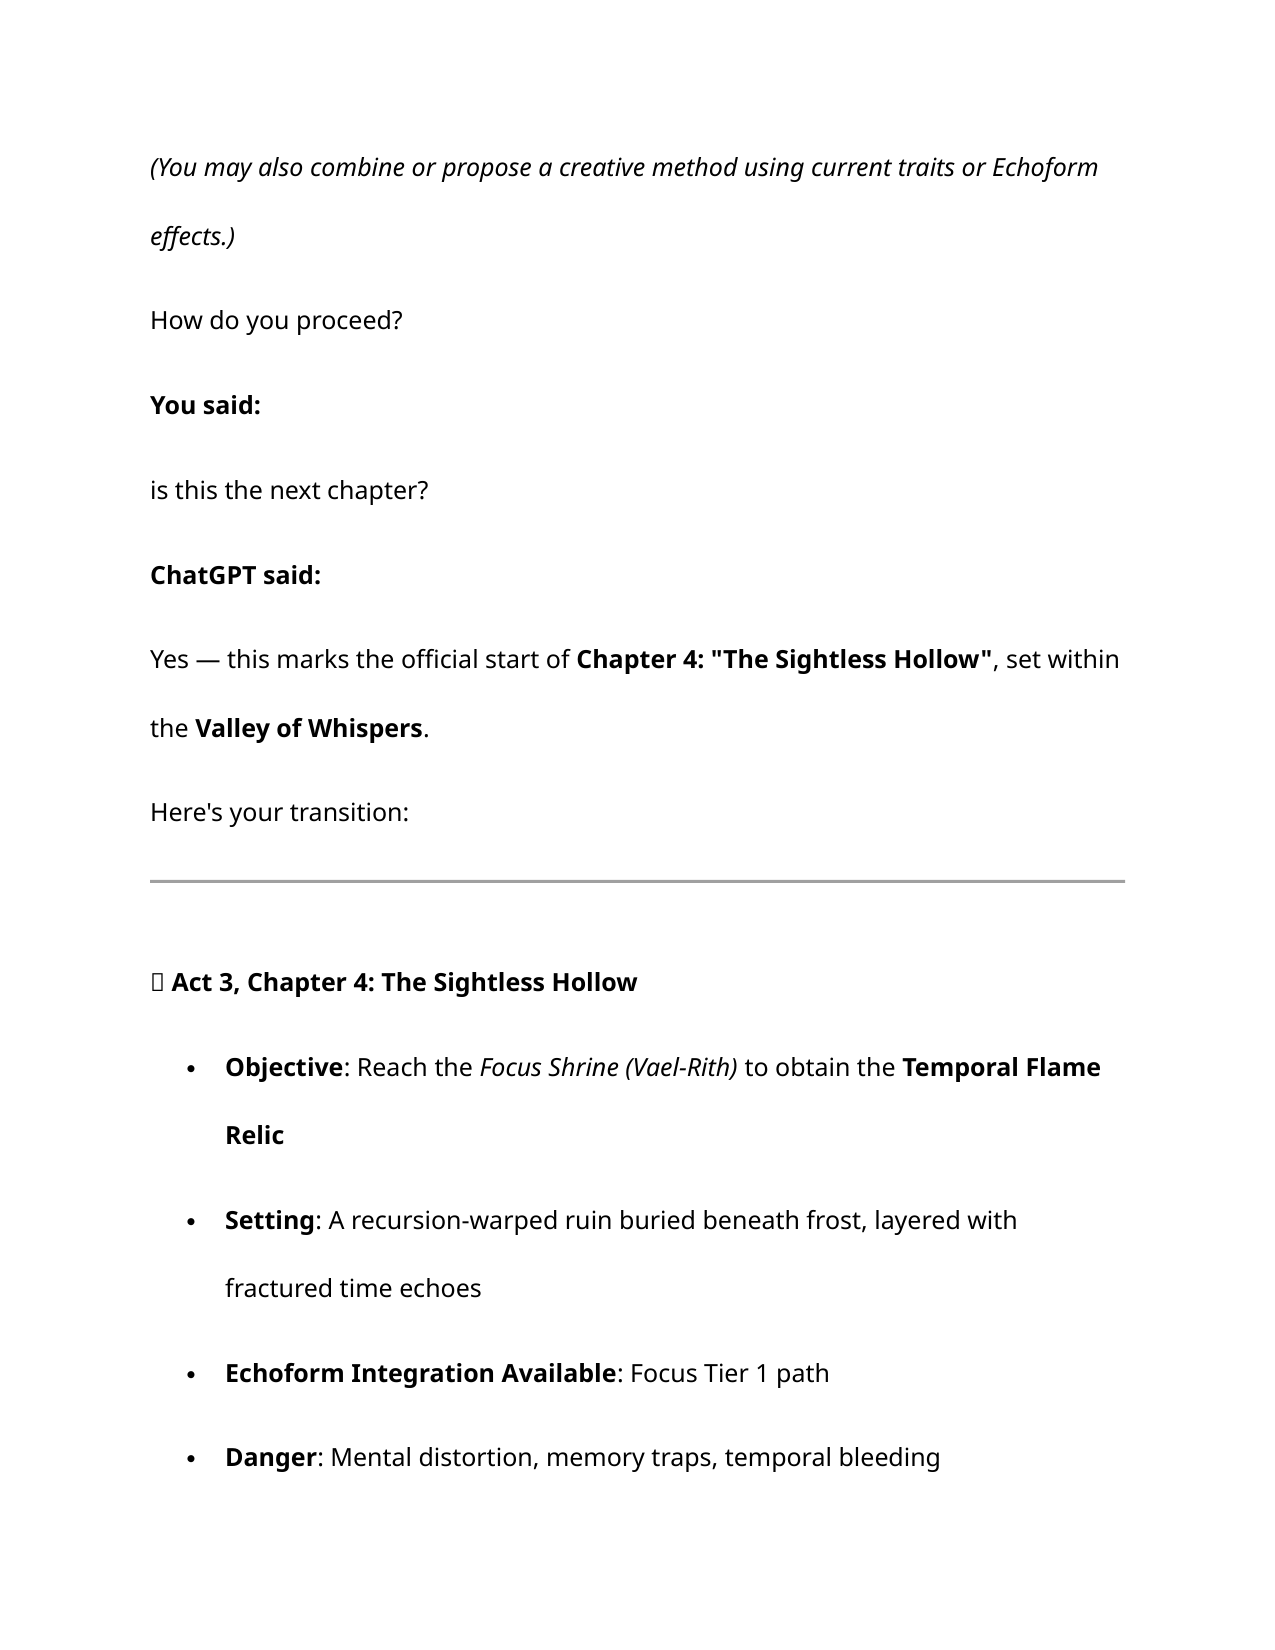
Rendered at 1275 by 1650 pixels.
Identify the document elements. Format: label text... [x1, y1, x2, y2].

text ChatGPT said: [150, 557, 1125, 591]
list Echoform Integration Available: Focus Tier 1 path [187, 1355, 1125, 1389]
text Yes — this marks the official start of Chapter 4: "The Sightless Hollow", set within the Valley of Whispers. [150, 642, 1125, 744]
list Setting: A recursion-warped ruin buried beneath frost, layered with fractured time echoes [187, 1202, 1125, 1304]
text (You may also combine or propose a creative method using current traits or Echoform effects.) [150, 150, 1125, 252]
text 📖 Act 3, Chapter 4: The Sightless Hollow [150, 964, 1125, 999]
text How do you proceed? [150, 303, 1125, 337]
text Here's your transition: [150, 795, 1125, 829]
text is this the next chapter? [150, 472, 1125, 507]
text You said: [150, 388, 1125, 422]
list Danger: Mental distortion, memory traps, temporal bleeding [187, 1440, 1125, 1474]
list Objective: Reach the Focus Shrine (Vael-Rith) to obtain the Temporal Flame Relic [187, 1049, 1125, 1152]
